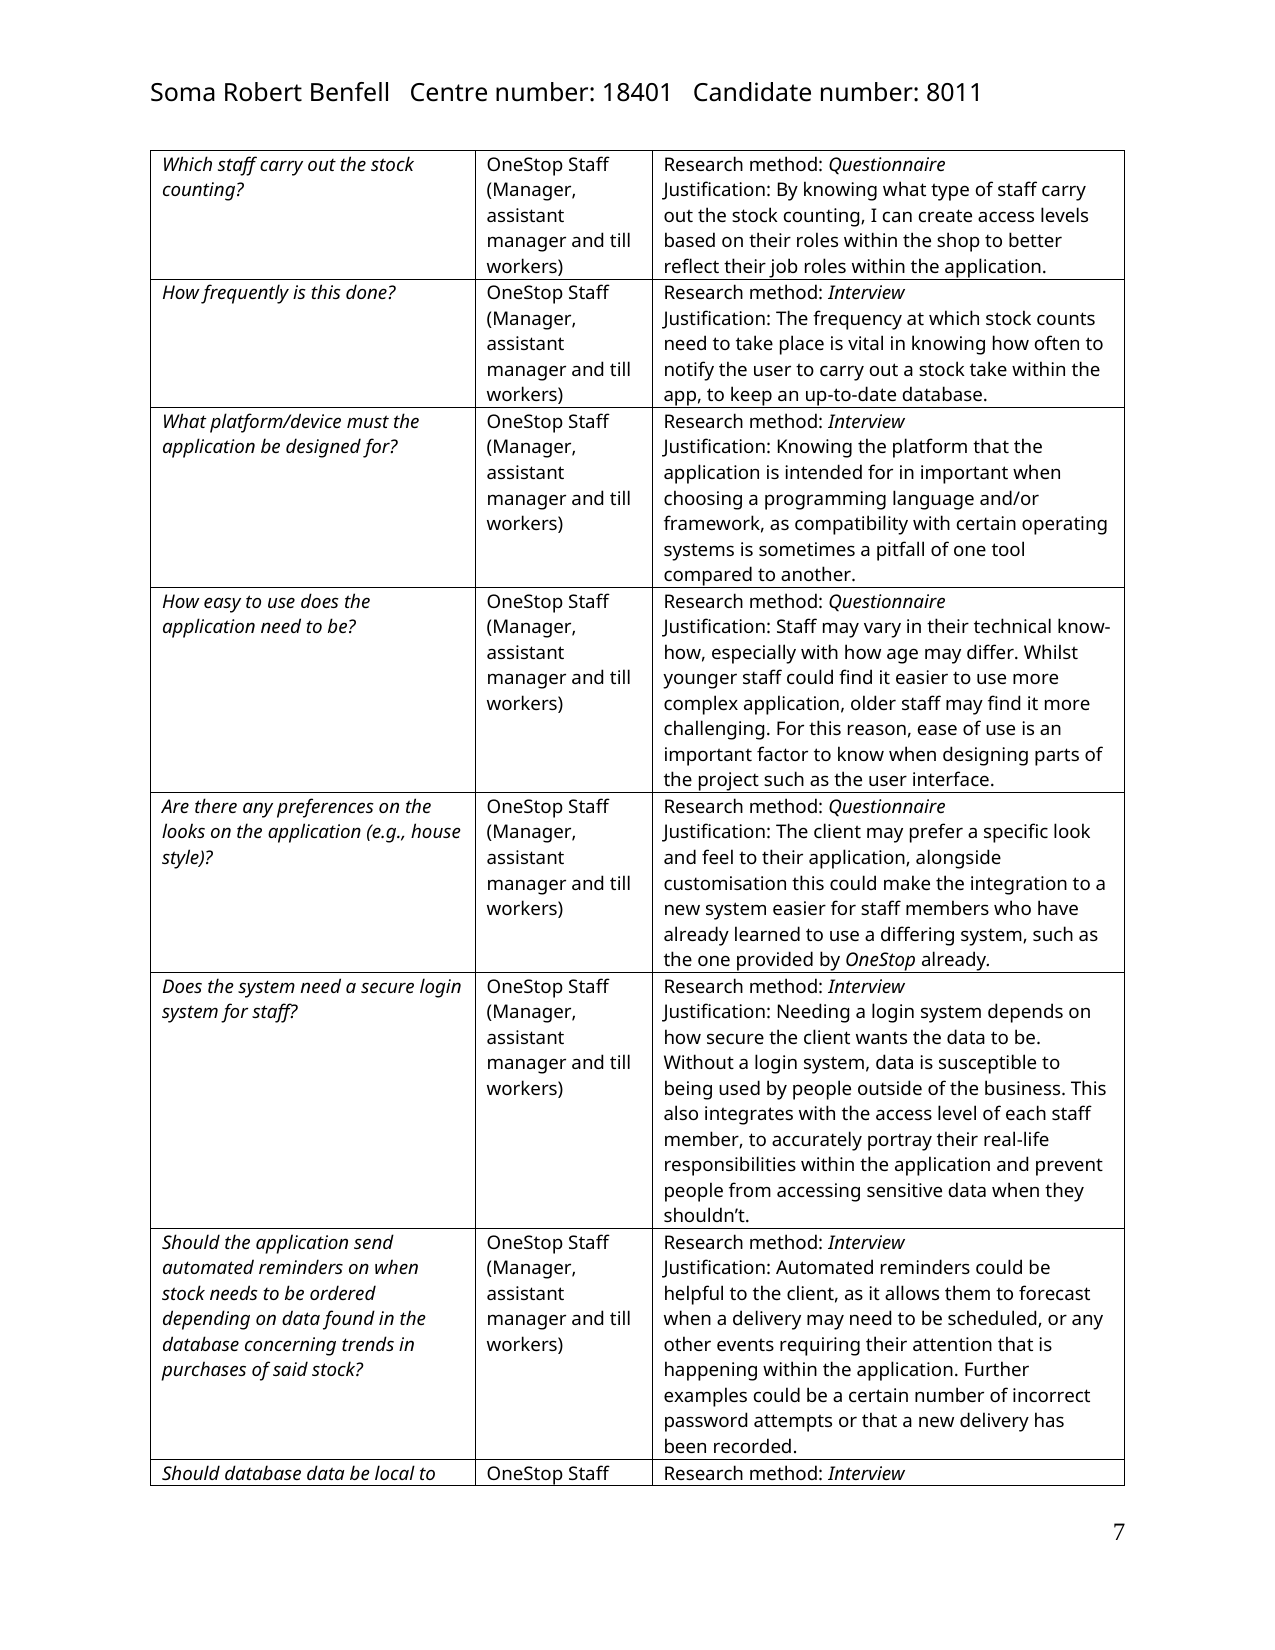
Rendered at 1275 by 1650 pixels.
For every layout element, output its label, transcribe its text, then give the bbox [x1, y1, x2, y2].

table_cell OneStop Staff (Manager, assistant manager and till workers) [476, 588, 652, 792]
table_cell OneStop Staff (Manager, assistant manager and till workers) [476, 973, 652, 1228]
table_cell Should the application send automated reminders on when stock needs to be ordered depending on data found in the database concerning trends in purchases of said stock? [151, 1229, 475, 1459]
table_cell OneStop Staff (Manager, assistant manager and till workers) [476, 408, 652, 587]
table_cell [476, 151, 652, 279]
table_cell Research method: Interview Justification: Needing a login system depends on how secure the client wants the data to be. Without a login system, data is susceptible to being used by people outside of the business. This also integrates with the access level of each staff member, to accurately portray their real-life responsibilities within the application and prevent people from accessing sensitive data when they shouldn’t. [653, 973, 1124, 1228]
table_cell How frequently is this done? [151, 280, 475, 407]
table_cell Research method: Questionnaire Justification: Staff may vary in their technical know-how, especially with how age may differ. Whilst younger staff could find it easier to use more complex application, older staff may find it more challenging. For this reason, ease of use is an important factor to know when designing parts of the project such as the user interface. [653, 588, 1124, 792]
table_cell Does the system need a secure login system for staff? [151, 973, 475, 1228]
table_cell How easy to use does the application need to be? [151, 588, 475, 792]
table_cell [476, 1460, 652, 1485]
table_cell Which staff carry out the stock counting? [151, 151, 475, 279]
table_cell Research method: Questionnaire Justification: By knowing what type of staff carry out the stock counting, I can create access levels based on their roles within the shop to better reflect their job roles within the application. [653, 151, 1124, 279]
table_cell OneStop Staff (Manager, assistant manager and till workers) [476, 1229, 652, 1459]
table_cell Research method: Interview Justification: Automated reminders could be helpful to the client, as it allows them to forecast when a delivery may need to be scheduled, or any other events requiring their attention that is happening within the application. Further examples could be a certain number of incorrect password attempts or that a new delivery has been recorded. [653, 1229, 1124, 1459]
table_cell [151, 1460, 475, 1485]
table_cell OneStop Staff (Manager, assistant manager and till workers) [476, 280, 652, 407]
table_cell Are there any preferences on the looks on the application (e.g., house style)? [151, 793, 475, 972]
table_cell What platform/device must the application be designed for? [151, 408, 475, 587]
table_cell Research method: Questionnaire Justification: The client may prefer a specific look and feel to their application, alongside customisation this could make the integration to a new system easier for staff members who have already learned to use a differing system, such as the one provided by OneStop already. [653, 793, 1124, 972]
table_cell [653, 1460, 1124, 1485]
table_cell Research method: Interview Justification: The frequency at which stock counts need to take place is vital in knowing how often to notify the user to carry out a stock take within the app, to keep an up-to-date database. [653, 280, 1124, 407]
table_cell OneStop Staff (Manager, assistant manager and till workers) [476, 793, 652, 972]
table_cell Research method: Interview Justification: Knowing the platform that the application is intended for in important when choosing a programming language and/or framework, as compatibility with certain operating systems is sometimes a pitfall of one tool compared to another. [653, 408, 1124, 587]
